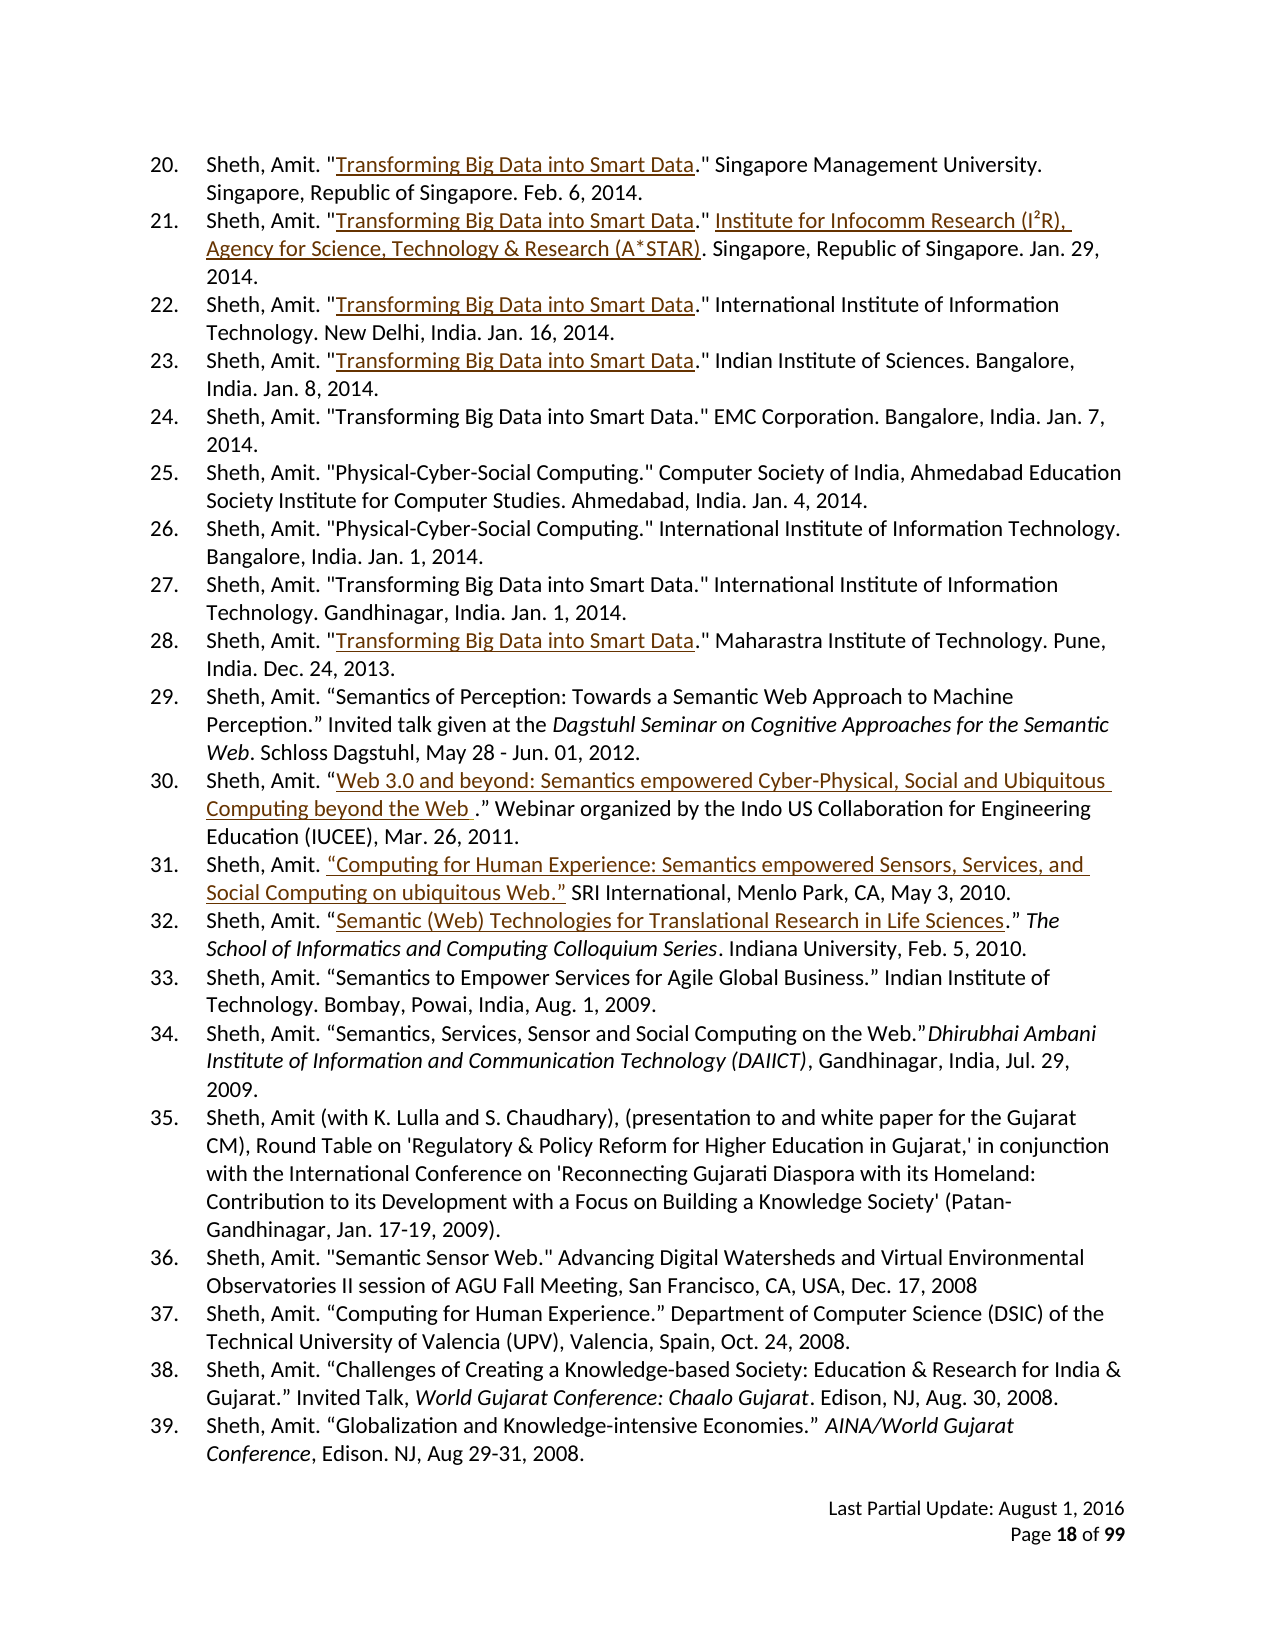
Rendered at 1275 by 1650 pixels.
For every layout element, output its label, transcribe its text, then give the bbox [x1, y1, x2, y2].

list Sheth, Amit. "Transforming Big Data into Smart Data." EMC Corporation. Bangalore, India. Jan. 7, 2014. [150, 402, 1125, 458]
list Sheth, Amit. "Transforming Big Data into Smart Data." Singapore Management University. Singapore, Republic of Singapore. Feb. 6, 2014. [150, 150, 1125, 206]
list Sheth, Amit. “Semantic (Web) Technologies for Translational Research in Life Sciences.” The School of Informatics and Computing Colloquium Series. Indiana University, Feb. 5, 2010. [150, 907, 1125, 963]
list Sheth, Amit. "Transforming Big Data into Smart Data." Indian Institute of Sciences. Bangalore, India. Jan. 8, 2014. [150, 346, 1125, 402]
list Sheth, Amit. “Globalization and Knowledge-intensive Economies.” AINA/World Gujarat Conference, Edison. NJ, Aug 29-31, 2008. [150, 1411, 1125, 1467]
list Sheth, Amit. “Computing for Human Experience: Semantics empowered Sensors, Services, and Social Computing on ubiquitous Web.” SRI International, Menlo Park, CA, May 3, 2010. [150, 851, 1125, 907]
list Sheth, Amit. “Computing for Human Experience.” Department of Computer Science (DSIC) of the Technical University of Valencia (UPV), Valencia, Spain, Oct. 24, 2008. [150, 1299, 1125, 1355]
list Sheth, Amit (with K. Lulla and S. Chaudhary), (presentation to and white paper for the Gujarat CM), Round Table on 'Regulatory & Policy Reform for Higher Education in Gujarat,' in conjunction with the International Conference on 'Reconnecting Gujarati Diaspora with its Homeland: Contribution to its Development with a Focus on Building a Knowledge Society' (Patan-Gandhinagar, Jan. 17-19, 2009). [150, 1103, 1125, 1243]
list Sheth, Amit. “Semantics, Services, Sensor and Social Computing on the Web.”Dhirubhai Ambani Institute of Information and Communication Technology (DAIICT), Gandhinagar, India, Jul. 29, 2009. [150, 1019, 1125, 1103]
list Sheth, Amit. “Web 3.0 and beyond: Semantics empowered Cyber-Physical, Social and Ubiquitous Computing beyond the Web .” Webinar organized by the Indo US Collaboration for Engineering Education (IUCEE), Mar. 26, 2011. [150, 766, 1125, 851]
list Sheth, Amit. “Semantics of Perception: Towards a Semantic Web Approach to Machine Perception.” Invited talk given at the Dagstuhl Seminar on Cognitive Approaches for the Semantic Web. Schloss Dagstuhl, May 28 - Jun. 01, 2012. [150, 682, 1125, 766]
list Sheth, Amit. "Physical-Cyber-Social Computing." International Institute of Information Technology. Bangalore, India. Jan. 1, 2014. [150, 514, 1125, 570]
list Sheth, Amit. “Challenges of Creating a Knowledge-based Society: Education & Research for India & Gujarat.” Invited Talk, World Gujarat Conference: Chaalo Gujarat. Edison, NJ, Aug. 30, 2008. [150, 1355, 1125, 1411]
list Sheth, Amit. "Transforming Big Data into Smart Data." Institute for Infocomm Research (I²R), Agency for Science, Technology & Research (A*STAR). Singapore, Republic of Singapore. Jan. 29, 2014. [150, 206, 1125, 290]
list Sheth, Amit. "Semantic Sensor Web." Advancing Digital Watersheds and Virtual Environmental Observatories II session of AGU Fall Meeting, San Francisco, CA, USA, Dec. 17, 2008 [150, 1243, 1125, 1299]
list Sheth, Amit. "Transforming Big Data into Smart Data." International Institute of Information Technology. New Delhi, India. Jan. 16, 2014. [150, 290, 1125, 346]
list Sheth, Amit. "Transforming Big Data into Smart Data." Maharastra Institute of Technology. Pune, India. Dec. 24, 2013. [150, 626, 1125, 682]
list Sheth, Amit. "Physical-Cyber-Social Computing." Computer Society of India, Ahmedabad Education Society Institute for Computer Studies. Ahmedabad, India. Jan. 4, 2014. [150, 458, 1125, 514]
list Sheth, Amit. “Semantics to Empower Services for Agile Global Business.” Indian Institute of Technology. Bombay, Powai, India, Aug. 1, 2009. [150, 963, 1125, 1019]
list Sheth, Amit. "Transforming Big Data into Smart Data." International Institute of Information Technology. Gandhinagar, India. Jan. 1, 2014. [150, 570, 1125, 626]
